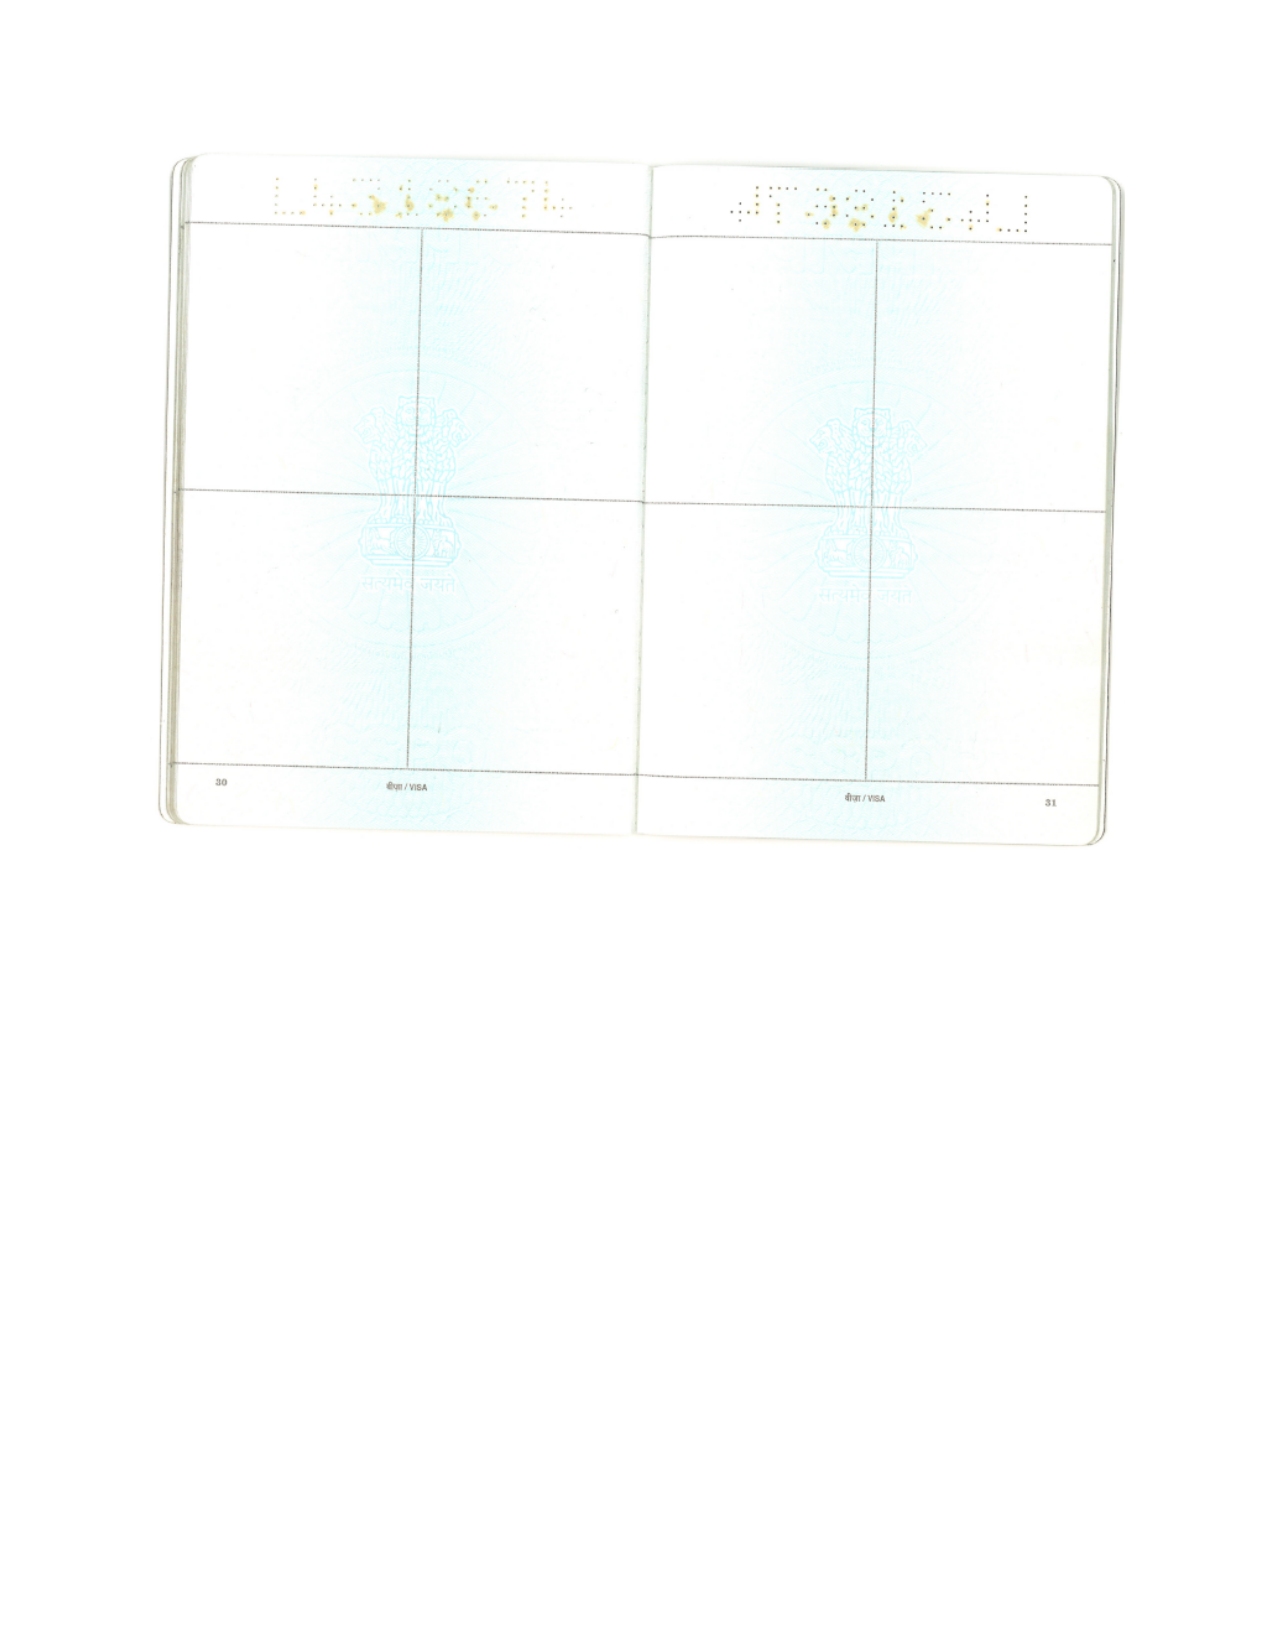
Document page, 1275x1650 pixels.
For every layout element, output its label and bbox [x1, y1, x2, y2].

picture [150, 150, 1125, 850]
